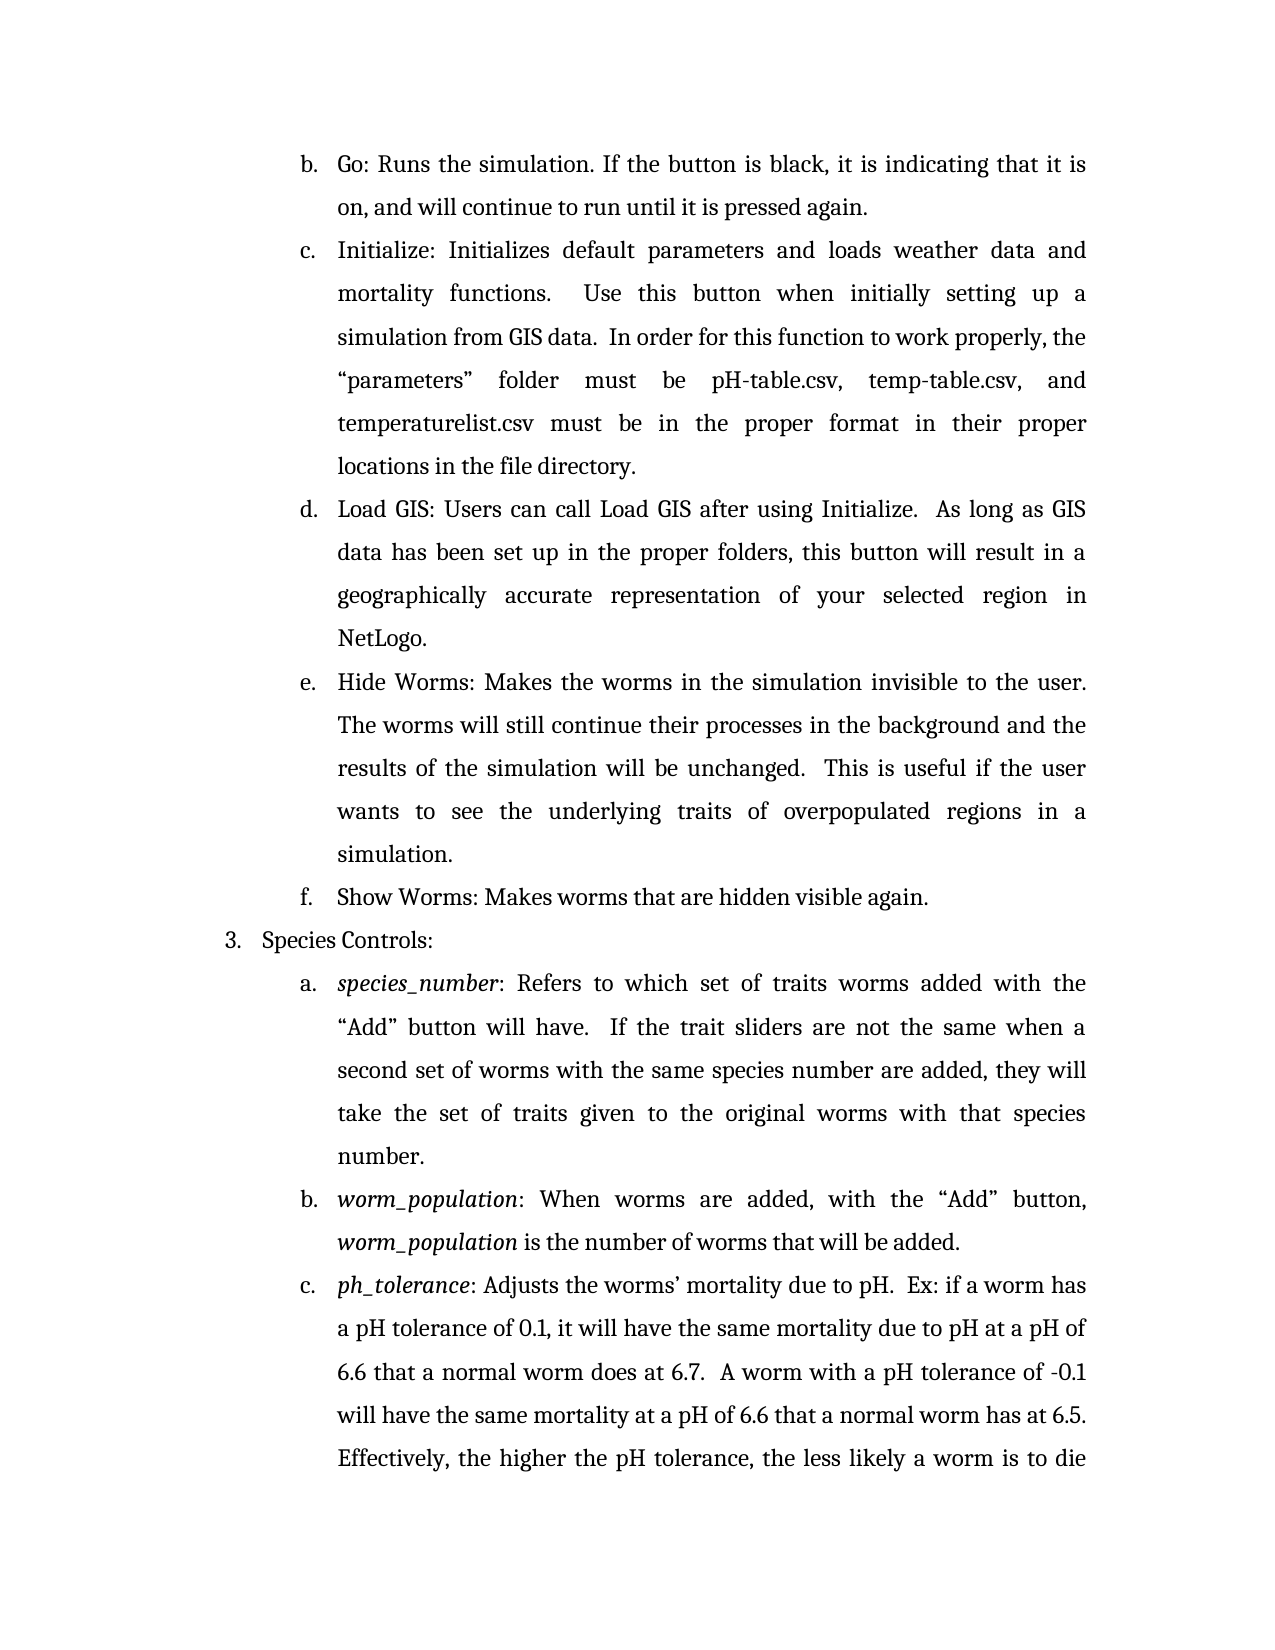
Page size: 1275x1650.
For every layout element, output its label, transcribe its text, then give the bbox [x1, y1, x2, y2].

list Initialize: Initializes default parameters and loads weather data and mortality functions. Use this button when initially setting up a simulation from GIS data. In order for this function to work properly, the “parameters” folder must be pH-table.csv, temp-table.csv, and temperaturelist.csv must be in the proper format in their proper locations in the file directory. [300, 236, 1087, 481]
list Show Worms: Makes worms that are hidden visible again. [300, 883, 1087, 912]
list Load GIS: Users can call Load GIS after using Initialize. As long as GIS data has been set up in the proper folders, this button will result in a geographically accurate representation of your selected region in NetLogo. [300, 495, 1087, 653]
list species_number: Refers to which set of traits worms added with the “Add” button will have. If the trait sliders are not the same when a second set of worms with the same species number are added, they will take the set of traits given to the original worms with that species number. [300, 969, 1087, 1171]
list Go: Runs the simulation. If the button is black, it is indicating that it is on, and will continue to run until it is pressed again. [300, 150, 1087, 222]
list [300, 1271, 1087, 1472]
list Hide Worms: Makes the worms in the simulation invisible to the user. The worms will still continue their processes in the background and the results of the simulation will be unchanged. This is useful if the user wants to see the underlying traits of overpopulated regions in a simulation. [300, 667, 1087, 869]
list worm_population: When worms are added, with the “Add” button, worm_population is the number of worms that will be added. [300, 1185, 1087, 1257]
list Species Controls: [225, 926, 1087, 955]
